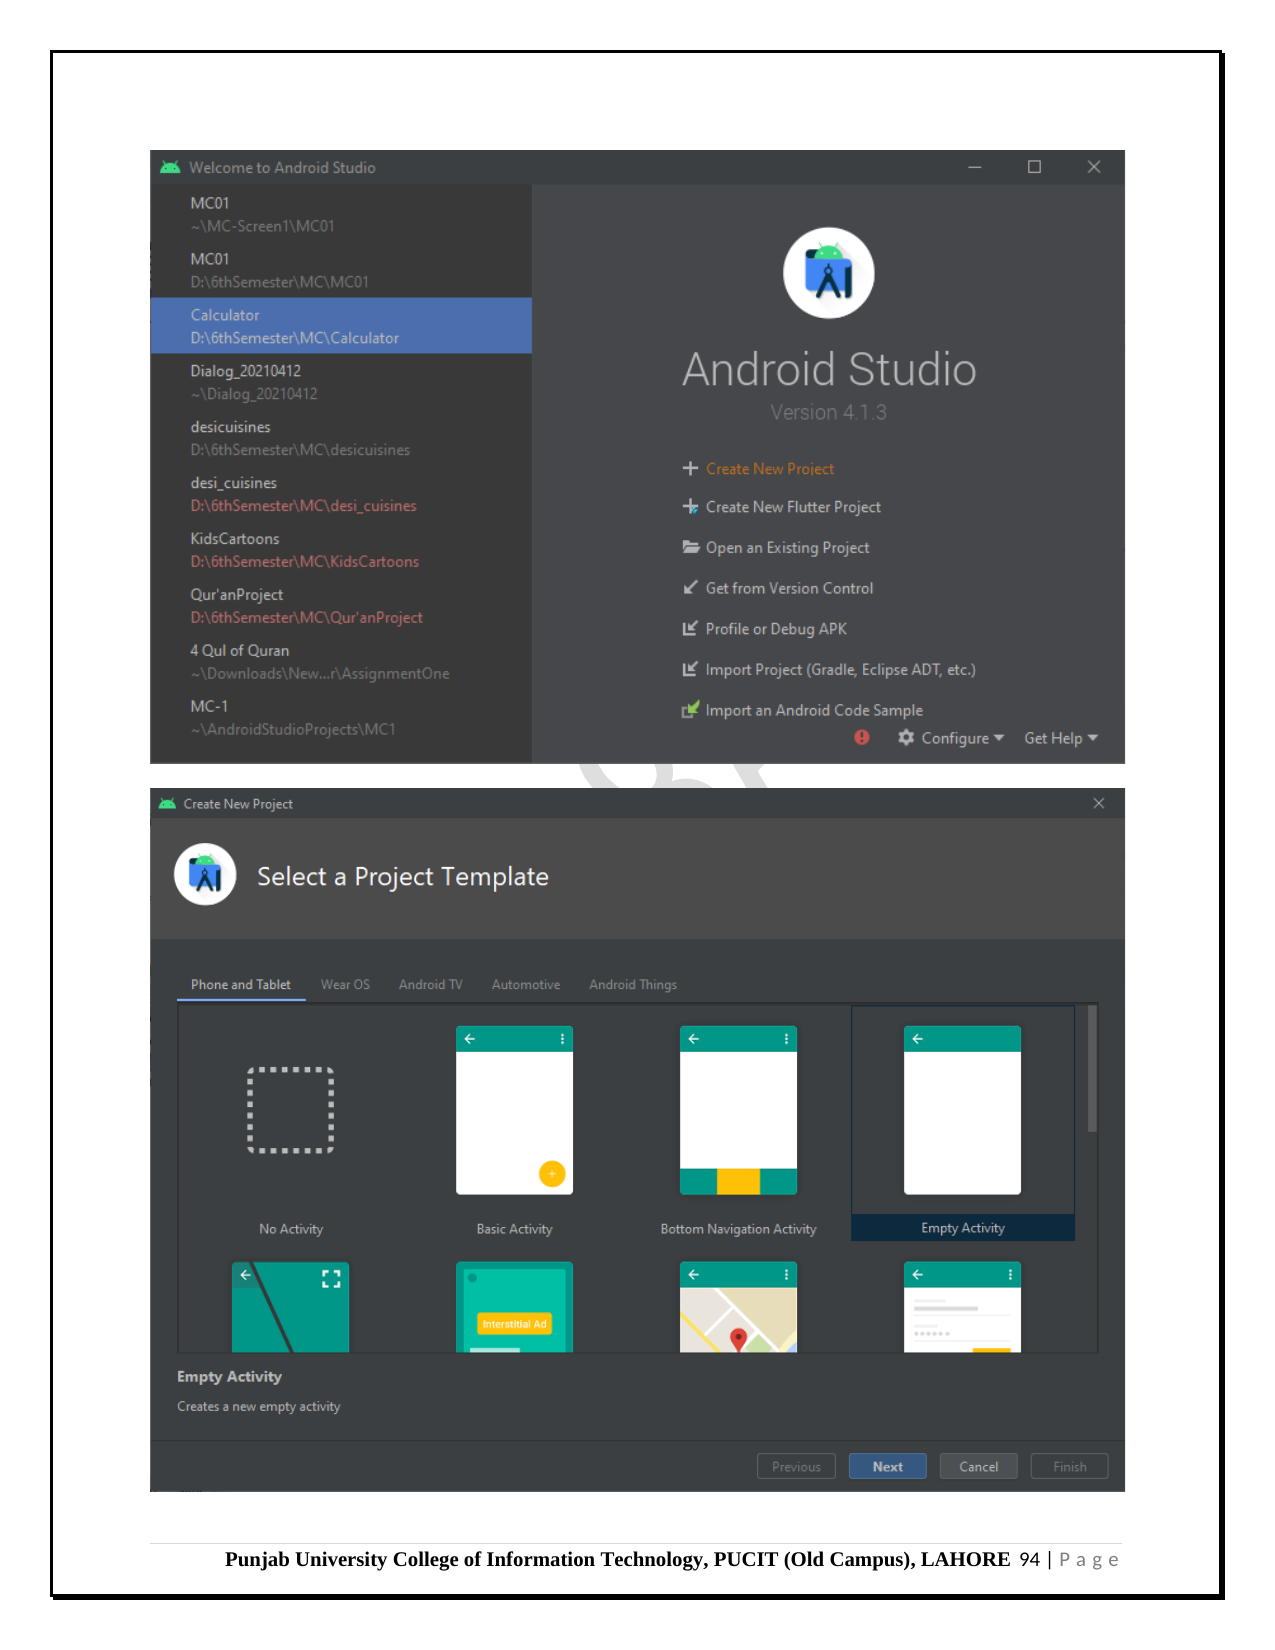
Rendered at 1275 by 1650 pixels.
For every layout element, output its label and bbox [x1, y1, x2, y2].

picture [150, 788, 1125, 1492]
picture [150, 150, 1125, 764]
